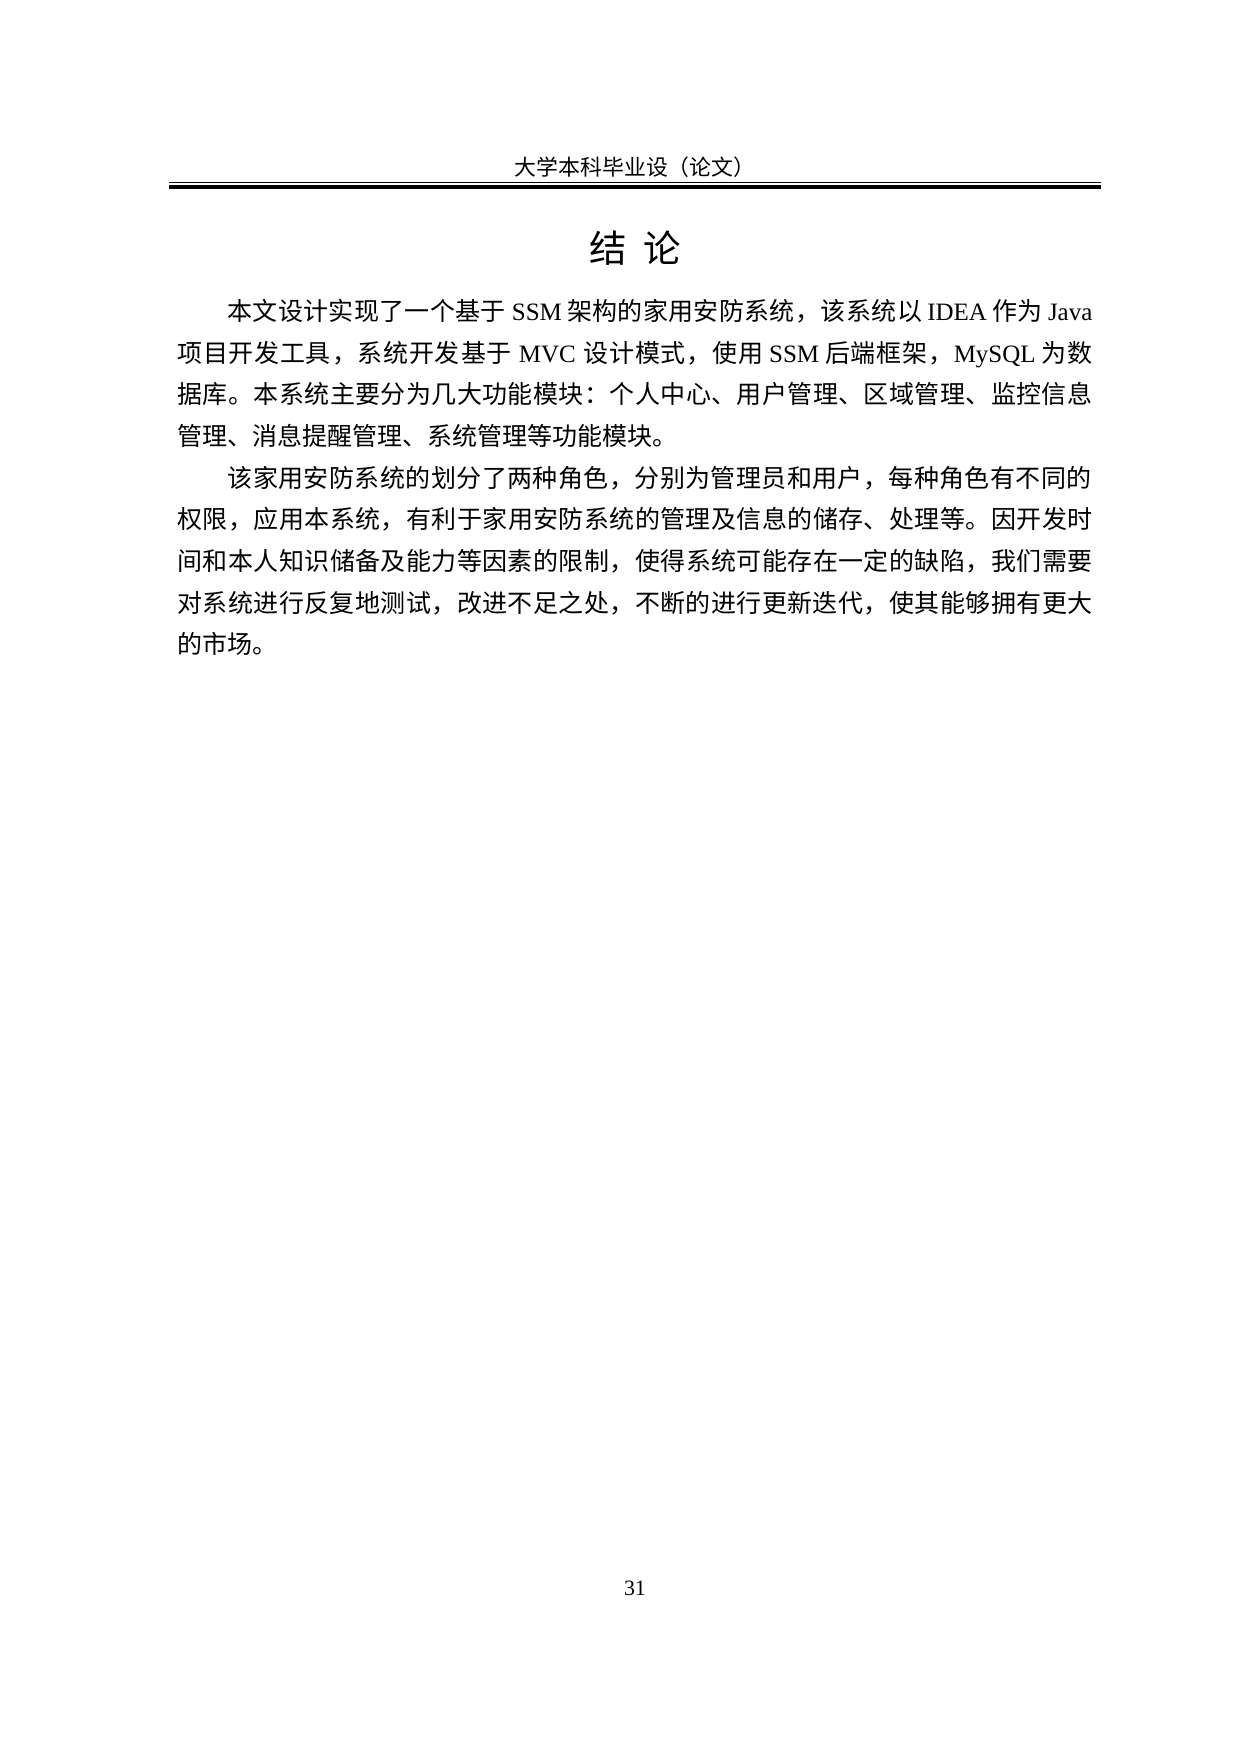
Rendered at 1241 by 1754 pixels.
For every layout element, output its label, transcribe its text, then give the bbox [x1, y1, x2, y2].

text 本文设计实现了一个基于SSM架构的家用安防系统，该系统以IDEA作为Java项目开发工具，系统开发基于 MVC 设计模式，使用SSM后端框架，MySQL为数据库。本系统主要分为几大功能模块：个人中心、用户管理、区域管理、监控信息管理、消息提醒管理、系统管理等功能模块。 [177, 286, 1092, 453]
subtitle 结 论 [177, 219, 1092, 273]
text 该家用安防系统的划分了两种角色，分别为管理员和用户，每种角色有不同的权限，应用本系统，有利于家用安防系统的管理及信息的储存、处理等。因开发时间和本人知识储备及能力等因素的限制，使得系统可能存在一定的缺陷，我们需要对系统进行反复地测试，改进不足之处，不断的进行更新迭代，使其能够拥有更大的市场。 [177, 453, 1092, 661]
